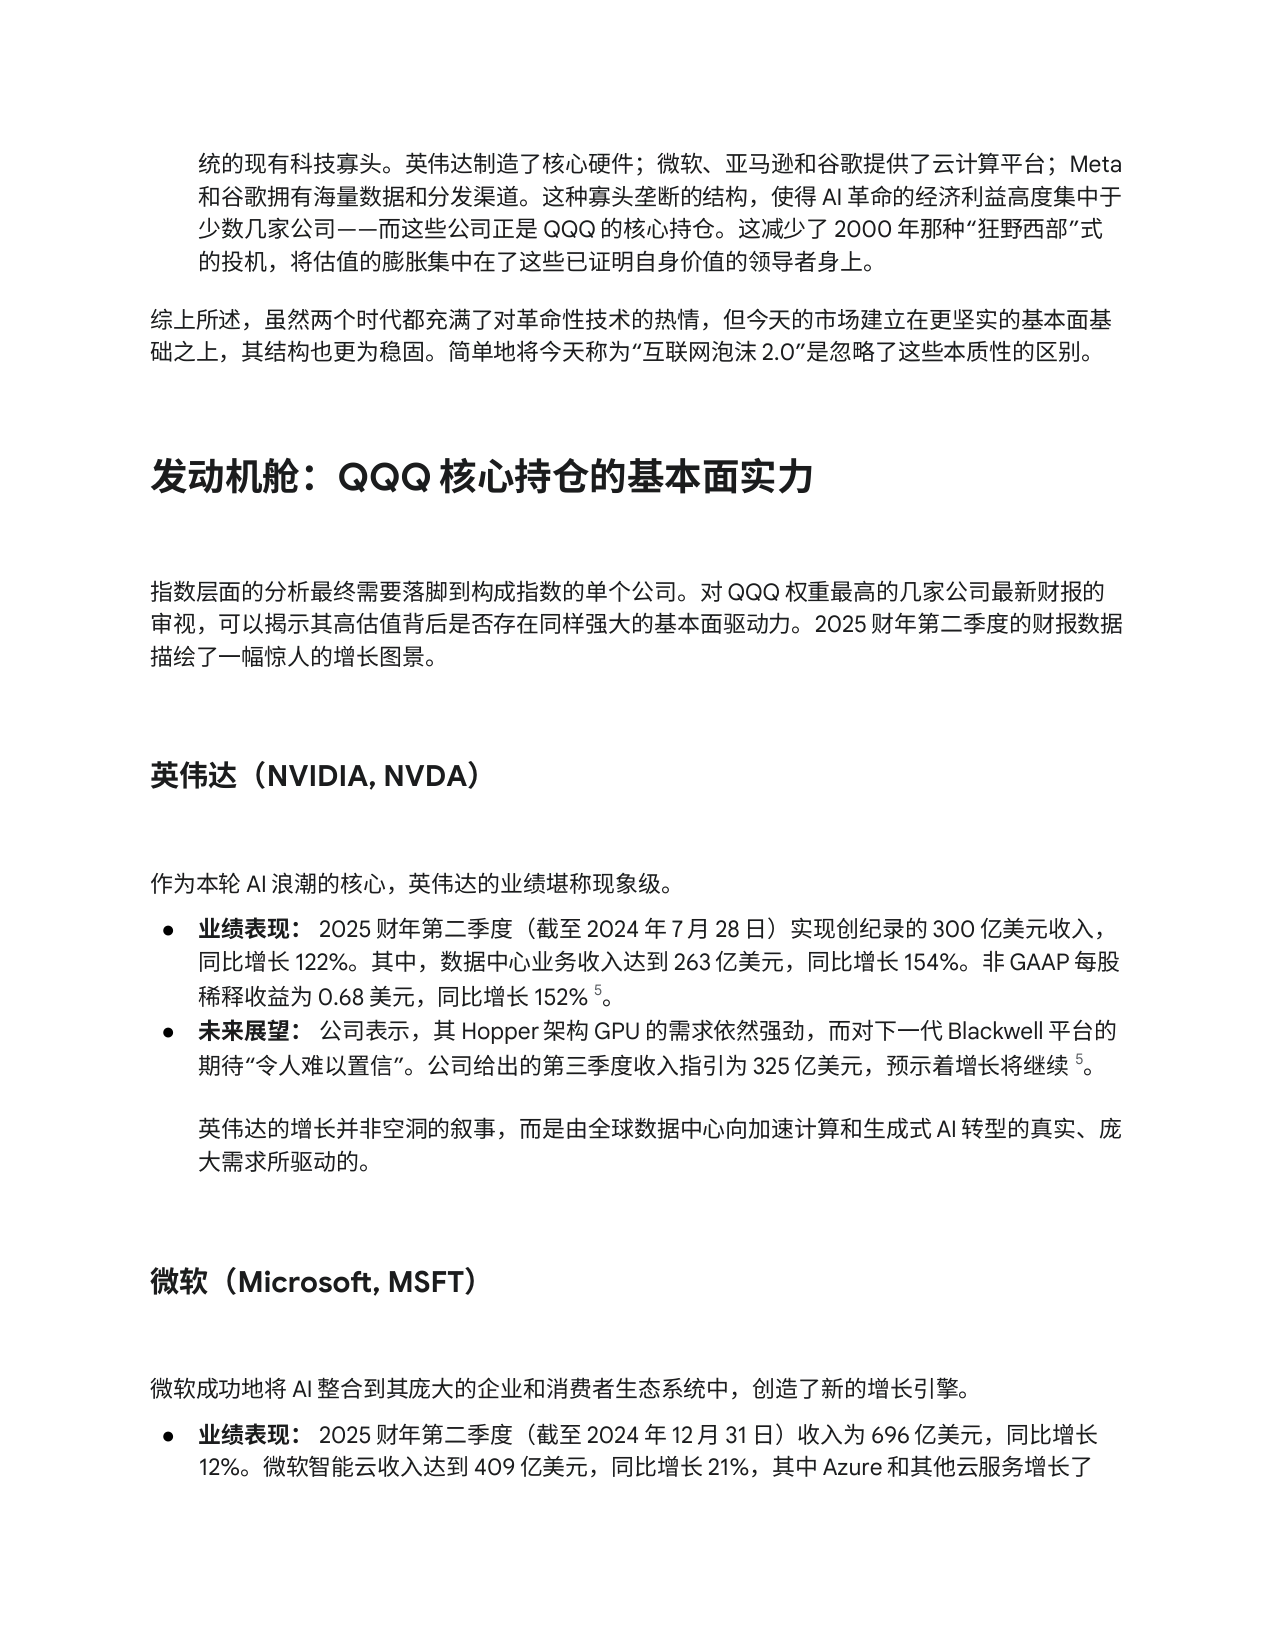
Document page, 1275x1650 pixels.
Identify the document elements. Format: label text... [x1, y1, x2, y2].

list 未来展望： 公司表示，其Hopper架构GPU的需求依然强劲，而对下一代Blackwell平台的期待“令人难以置信”。公司给出的第三季度收入指引为325亿美元，预示着增长将继续 5。 英伟达的增长并非空洞的叙事，而是由全球数据中心向加速计算和生成式AI转型的真实、庞大需求所驱动的。 [161, 1017, 1125, 1177]
text 作为本轮AI浪潮的核心，英伟达的业绩堪称现象级。 [150, 870, 1125, 899]
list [161, 150, 1125, 277]
subtitle 微软（Microsoft, MSFT） [150, 1264, 1125, 1300]
text 微软成功地将AI整合到其庞大的企业和消费者生态系统中，创造了新的增长引擎。 [150, 1376, 1125, 1404]
list 业绩表现： 2025财年第二季度（截至2024年7月28日）实现创纪录的300亿美元收入，同比增长122%。其中，数据中心业务收入达到263亿美元，同比增长154%。非GAAP每股稀释收益为0.68美元，同比增长152% 5。 [161, 916, 1125, 1013]
text 综上所述，虽然两个时代都充满了对革命性技术的热情，但今天的市场建立在更坚实的基本面基础之上，其结构也更为稳固。简单地将今天称为“互联网泡沫2.0”是忽略了这些本质性的区别。 [150, 306, 1125, 367]
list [161, 1421, 1125, 1482]
subtitle 英伟达（NVIDIA, NVDA） [150, 758, 1125, 795]
text 指数层面的分析最终需要落脚到构成指数的单个公司。对QQQ权重最高的几家公司最新财报的审视，可以揭示其高估值背后是否存在同样强大的基本面驱动力。2025财年第二季度的财报数据描绘了一幅惊人的增长图景。 [150, 578, 1125, 672]
subtitle 发动机舱：QQQ核心持仓的基本面实力 [150, 454, 1125, 501]
